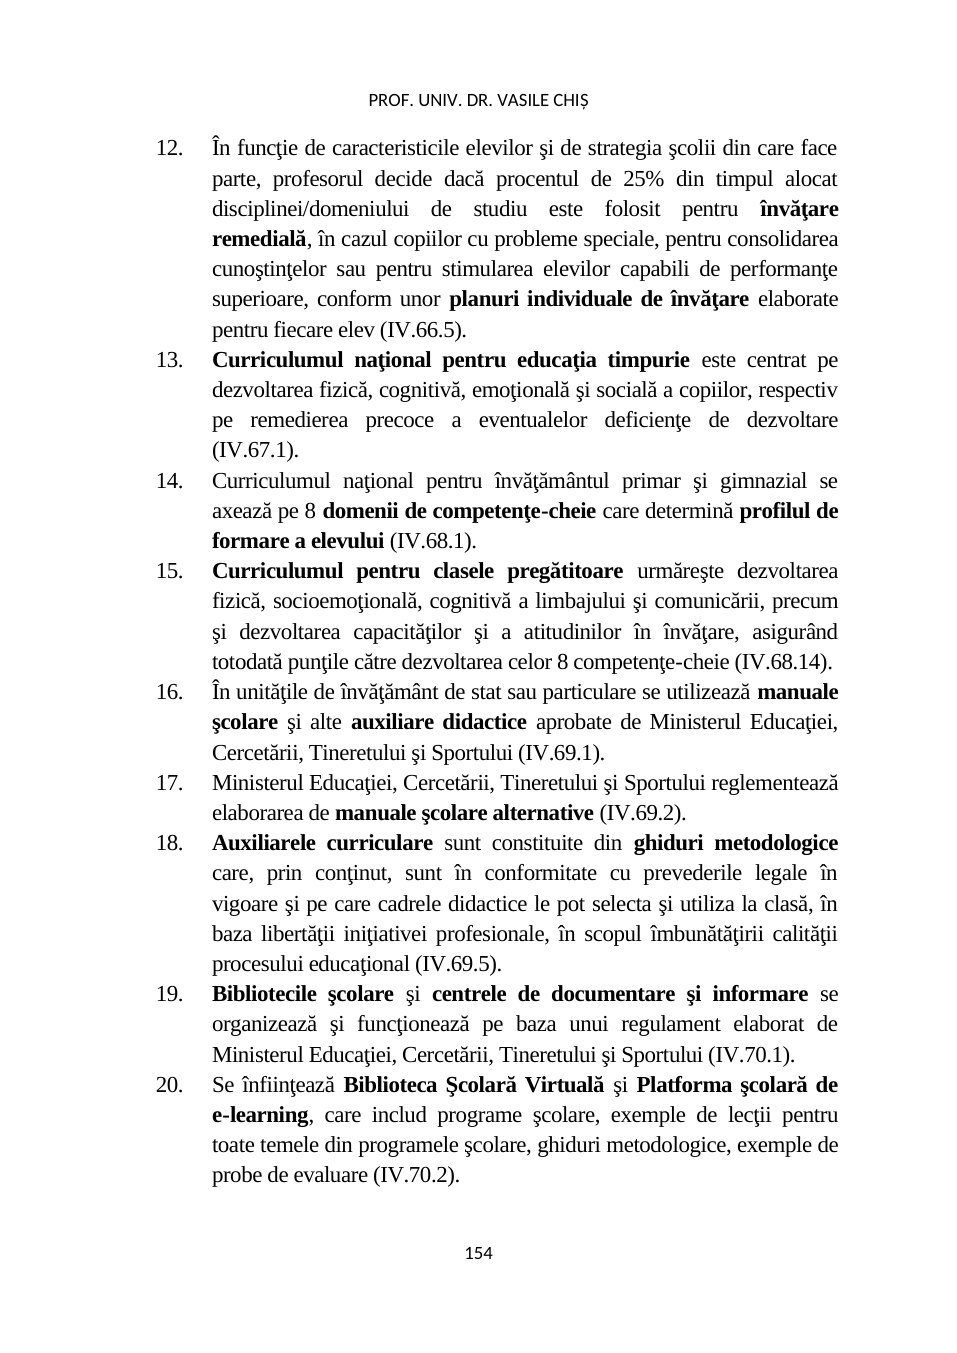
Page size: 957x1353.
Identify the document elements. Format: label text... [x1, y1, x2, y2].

list Auxiliarele curriculare sunt constituite din ghiduri metodologice care, prin conţinut, sunt în conformitate cu prevederile legale în vigoare şi pe care cadrele didactice le pot selecta şi utiliza la clasă, în baza libertăţii iniţiativei profesionale, în scopul îmbunătăţirii calităţii procesului educaţional (IV.69.5). [156, 829, 838, 976]
list În unităţile de învăţământ de stat sau particulare se utilizează manuale şcolare şi alte auxiliare didactice aprobate de Ministerul Educaţiei, Cercetării, Tineretului şi Sportului (IV.69.1). [156, 678, 838, 765]
list Ministerul Educaţiei, Cercetării, Tineretului şi Sportului reglementează elaborarea de manuale şcolare alternative (IV.69.2). [156, 769, 838, 825]
list Bibliotecile şcolare şi centrele de documentare şi informare se organizează şi funcţionează pe baza unui regulament elaborat de Ministerul Educaţiei, Cercetării, Tineretului şi Sportului (IV.70.1). [156, 980, 838, 1067]
list În funcţie de caracteristicile elevilor şi de strategia şcolii din care face parte, profesorul decide dacă procentul de 25% din timpul alocat disciplinei/domeniului de studiu este folosit pentru învăţare remedială, în cazul copiilor cu probleme speciale, pentru consolidarea cunoştinţelor sau pentru stimularea elevilor capabili de performanţe superioare, conform unor planuri individuale de învăţare elaborate pentru fiecare elev (IV.66.5). [156, 134, 838, 342]
list Curriculumul naţional pentru educaţia timpurie este centrat pe dezvoltarea fizică, cognitivă, emoţională şi socială a copiilor, respectiv pe remedierea precoce a eventualelor deficienţe de dezvoltare (IV.67.1). [156, 346, 838, 463]
list Se înfiinţează Biblioteca Şcolară Virtuală şi Platforma şcolară de e-learning, care includ programe şcolare, exemple de lecţii pentru toate temele din programele şcolare, ghiduri metodologice, exemple de probe de evaluare (IV.70.2). [156, 1071, 838, 1188]
list Curriculumul pentru clasele pregătitoare urmăreşte dezvoltarea fizică, socioemoţională, cognitivă a limbajului şi comunicării, precum şi dezvoltarea capacităţilor şi a atitudinilor în învăţare, asigurând totodată punţile către dezvoltarea celor 8 competenţe-cheie (IV.68.14). [156, 557, 838, 674]
list Curriculumul naţional pentru învăţământul primar şi gimnazial se axează pe 8 domenii de competenţe-cheie care determină profilul de formare a elevului (IV.68.1). [156, 467, 838, 553]
